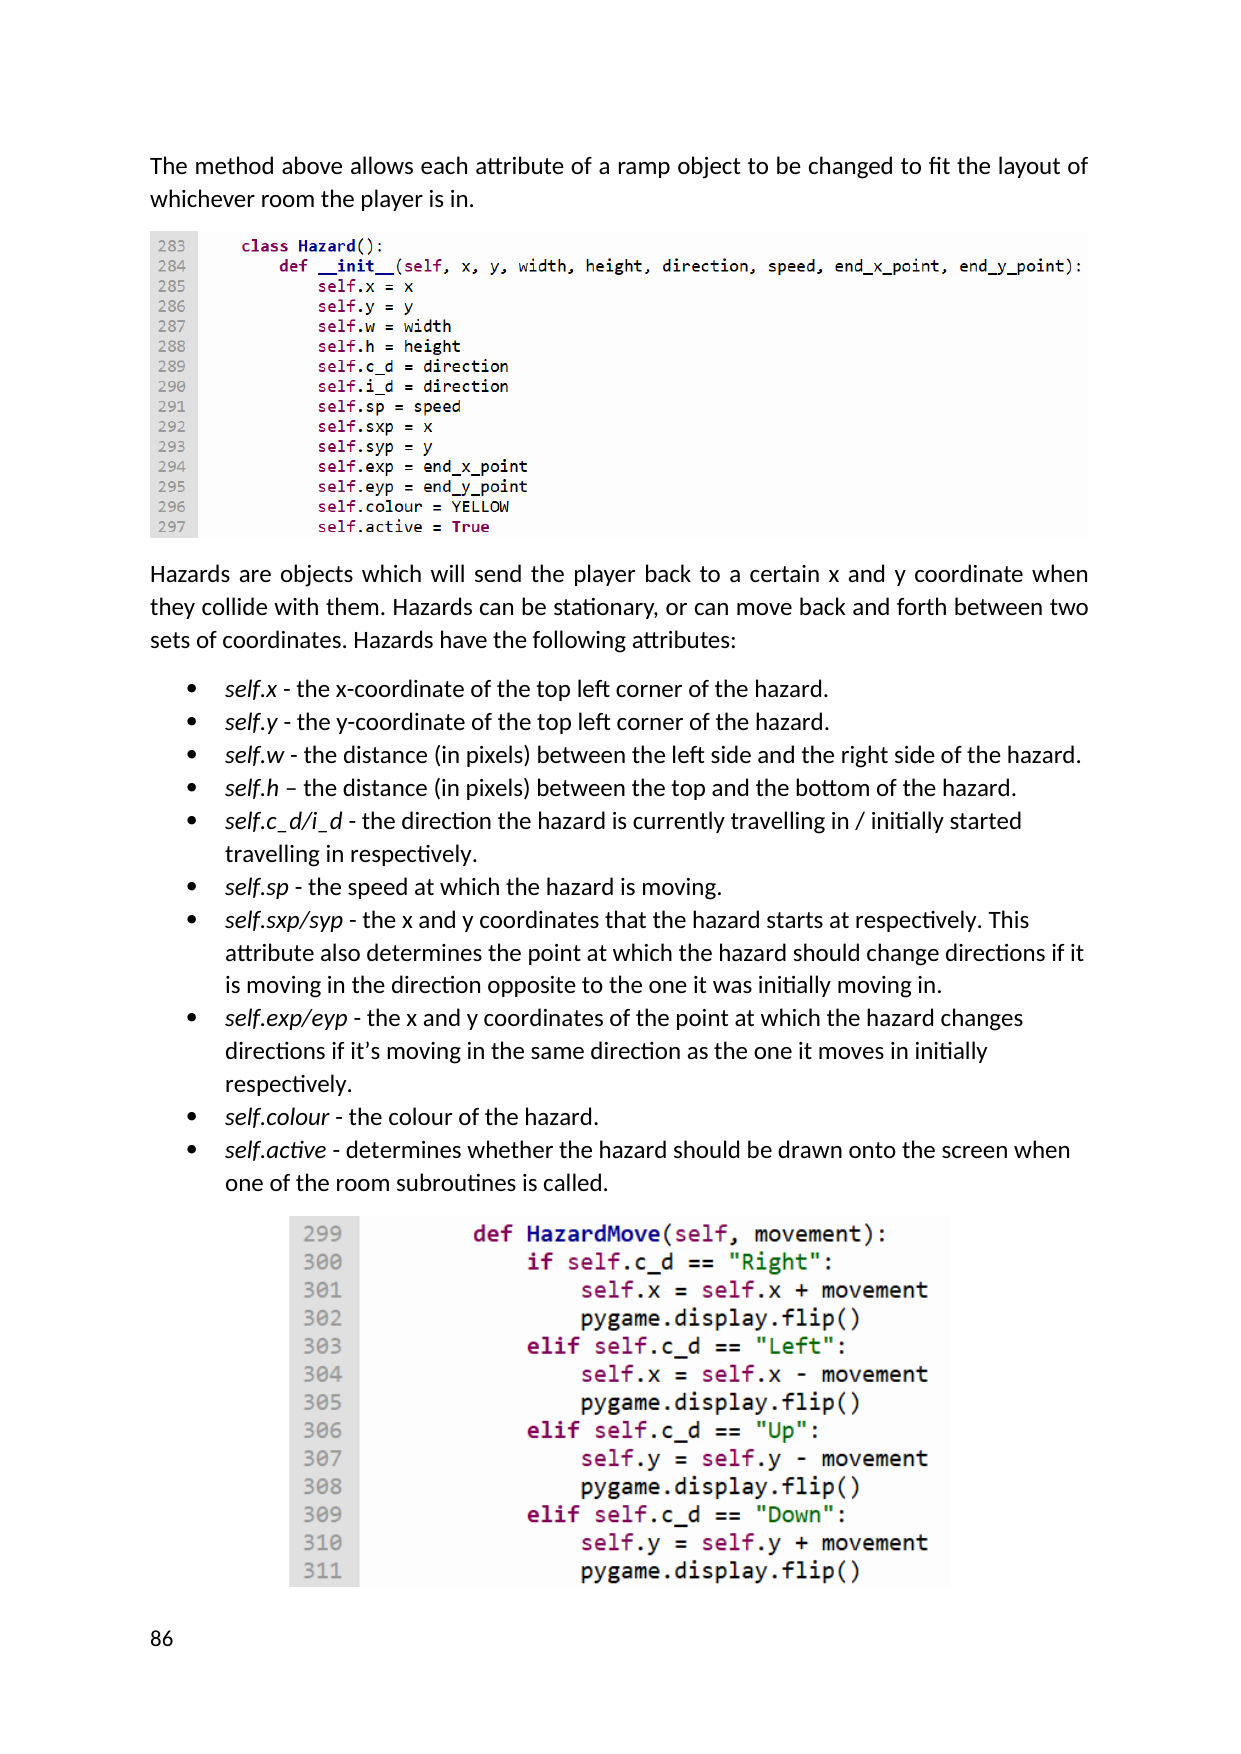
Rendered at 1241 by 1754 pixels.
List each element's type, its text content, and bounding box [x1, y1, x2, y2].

list self.active - determines whether the hazard should be drawn onto the screen when one of the room subroutines is called. [187, 1134, 1090, 1198]
list self.x - the x-coordinate of the top left corner of the hazard. [187, 673, 1090, 704]
picture [150, 231, 1091, 538]
picture [289, 1216, 951, 1587]
text Hazards are objects which will send the player back to a certain x and y coordinate when they collide with them. Hazards can be stationary, or can move back and forth between two sets of coordinates. Hazards have the following attributes: [150, 558, 1090, 654]
list self.h – the distance (in pixels) between the top and the bottom of the hazard. [187, 772, 1090, 803]
list self.y - the y-coordinate of the top left corner of the hazard. [187, 706, 1090, 737]
list self.colour - the colour of the hazard. [187, 1101, 1090, 1132]
list self.c_d/i_d - the direction the hazard is currently travelling in / initially started travelling in respectively. [187, 805, 1090, 868]
list self.sxp/syp - the x and y coordinates that the hazard starts at respectively. This attribute also determines the point at which the hazard should change directions if it is moving in the direction opposite to the one it was initially moving in. [187, 904, 1090, 1000]
list self.exp/eyp - the x and y coordinates of the point at which the hazard changes directions if it’s moving in the same direction as the one it moves in initially respectively. [187, 1003, 1090, 1099]
list self.sp - the speed at which the hazard is moving. [187, 871, 1090, 901]
list self.w - the distance (in pixels) between the left side and the right side of the hazard. [187, 739, 1090, 770]
text The method above allows each attribute of a ramp object to be changed to fit the layout of whichever room the player is in. [150, 150, 1090, 213]
